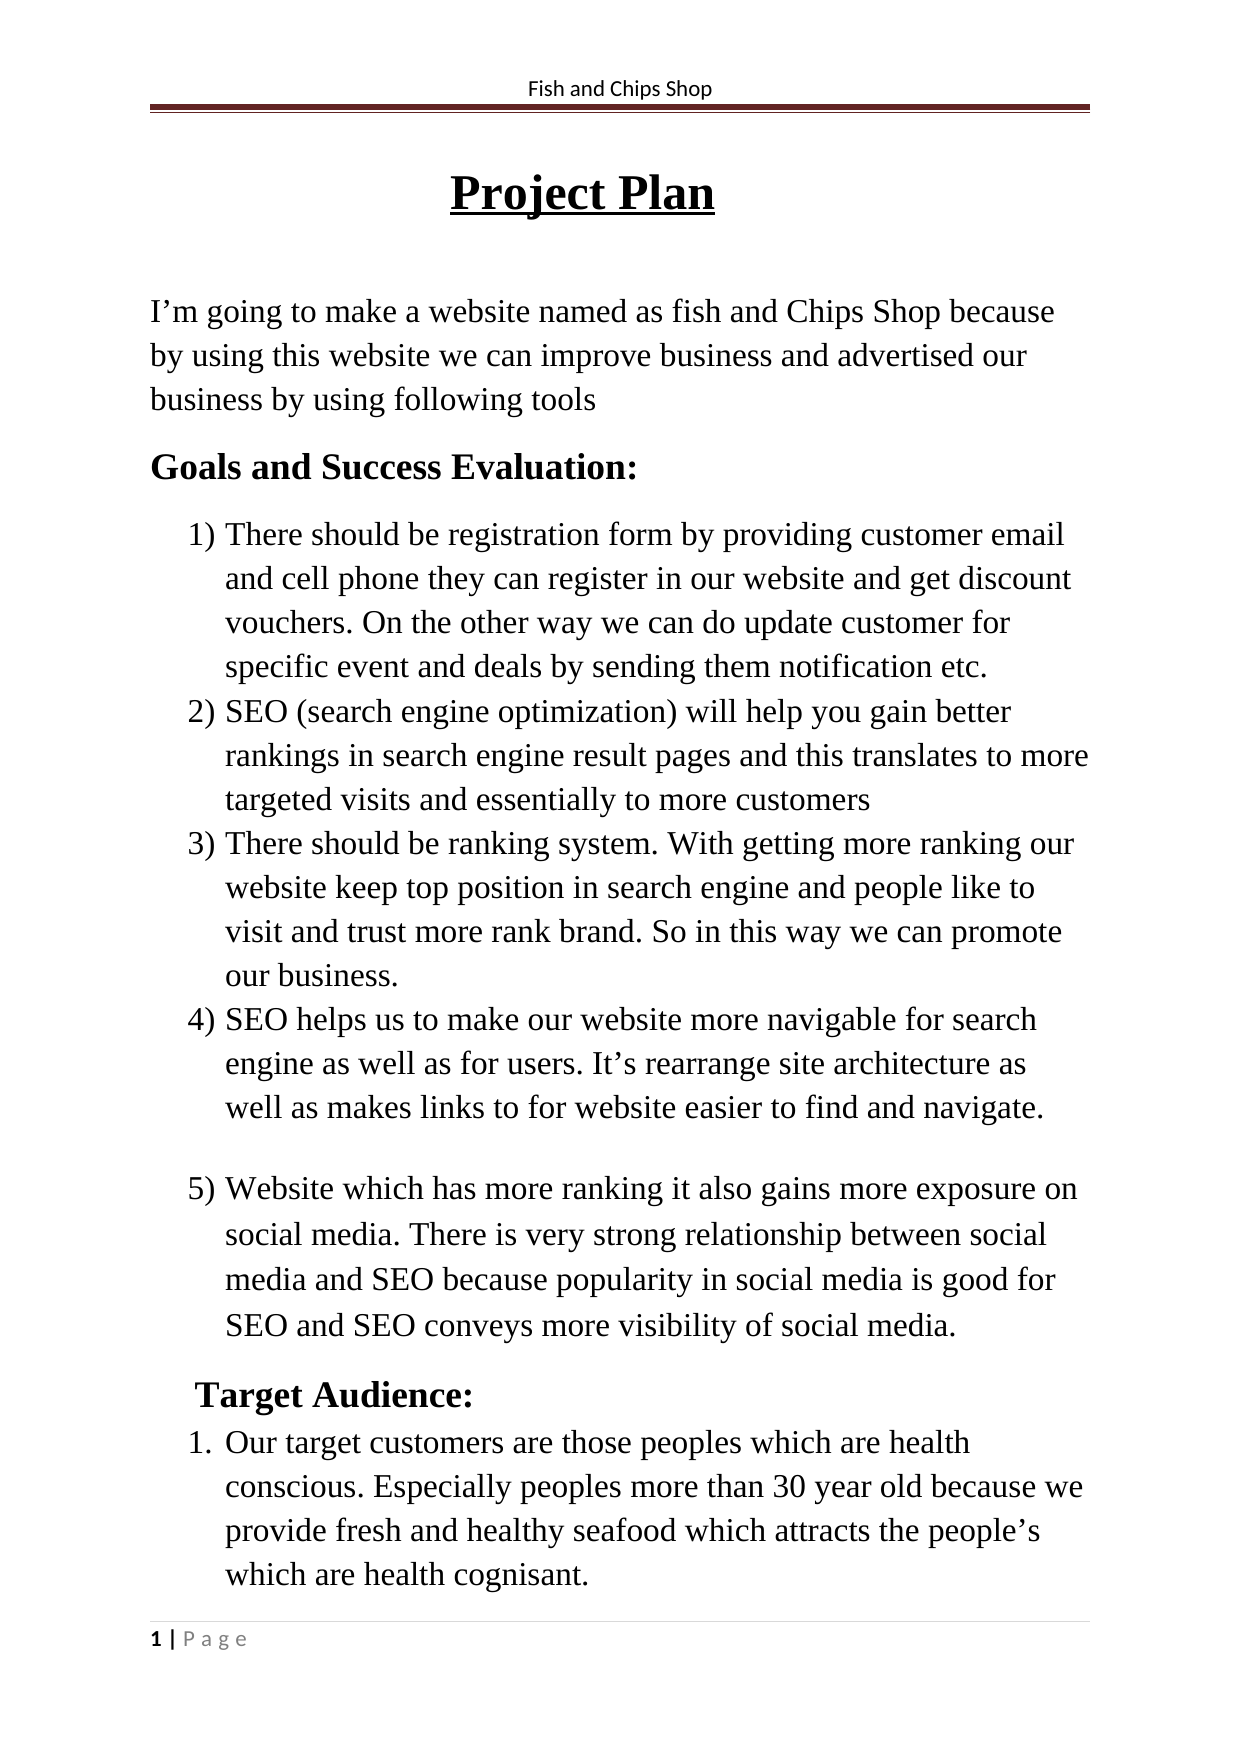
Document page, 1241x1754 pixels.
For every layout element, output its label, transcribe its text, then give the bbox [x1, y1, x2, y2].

subtitle Target Audience: [194, 1373, 1090, 1416]
list There should be ranking system. With getting more ranking our website keep top position in search engine and people like to visit and trust more rank brand. So in this way we can promote our business. [187, 823, 1090, 993]
list Our target customers are those peoples which are health conscious. Especially peoples more than 30 year old because we provide fresh and healthy seafood which attracts the people’s which are health cognisant. [187, 1422, 1090, 1593]
text I’m going to make a website named as fish and Chips Shop because by using this website we can improve business and advertised our business by using following tools [150, 291, 1090, 418]
subtitle Project Plan [375, 162, 1090, 220]
list There should be registration form by providing customer email and cell phone they can register in our website and get discount vouchers. On the other way we can do update customer for specific event and deals by sending them notification etc. [187, 514, 1090, 685]
list SEO (search engine optimization) will help you gain better rankings in search engine result pages and this translates to more targeted visits and essentially to more customers [187, 691, 1090, 817]
list Website which has more ranking it also gains more exposure on social media. There is very strong relationship between social media and SEO because popularity in social media is good for SEO and SEO conveys more visibility of social media. [187, 1161, 1090, 1343]
text Goals and Success Evaluation: [150, 444, 1090, 487]
list SEO helps us to make our website more navigable for search engine as well as for users. It’s rearrange site architecture as well as makes links to for website easier to find and navigate. [187, 999, 1090, 1126]
